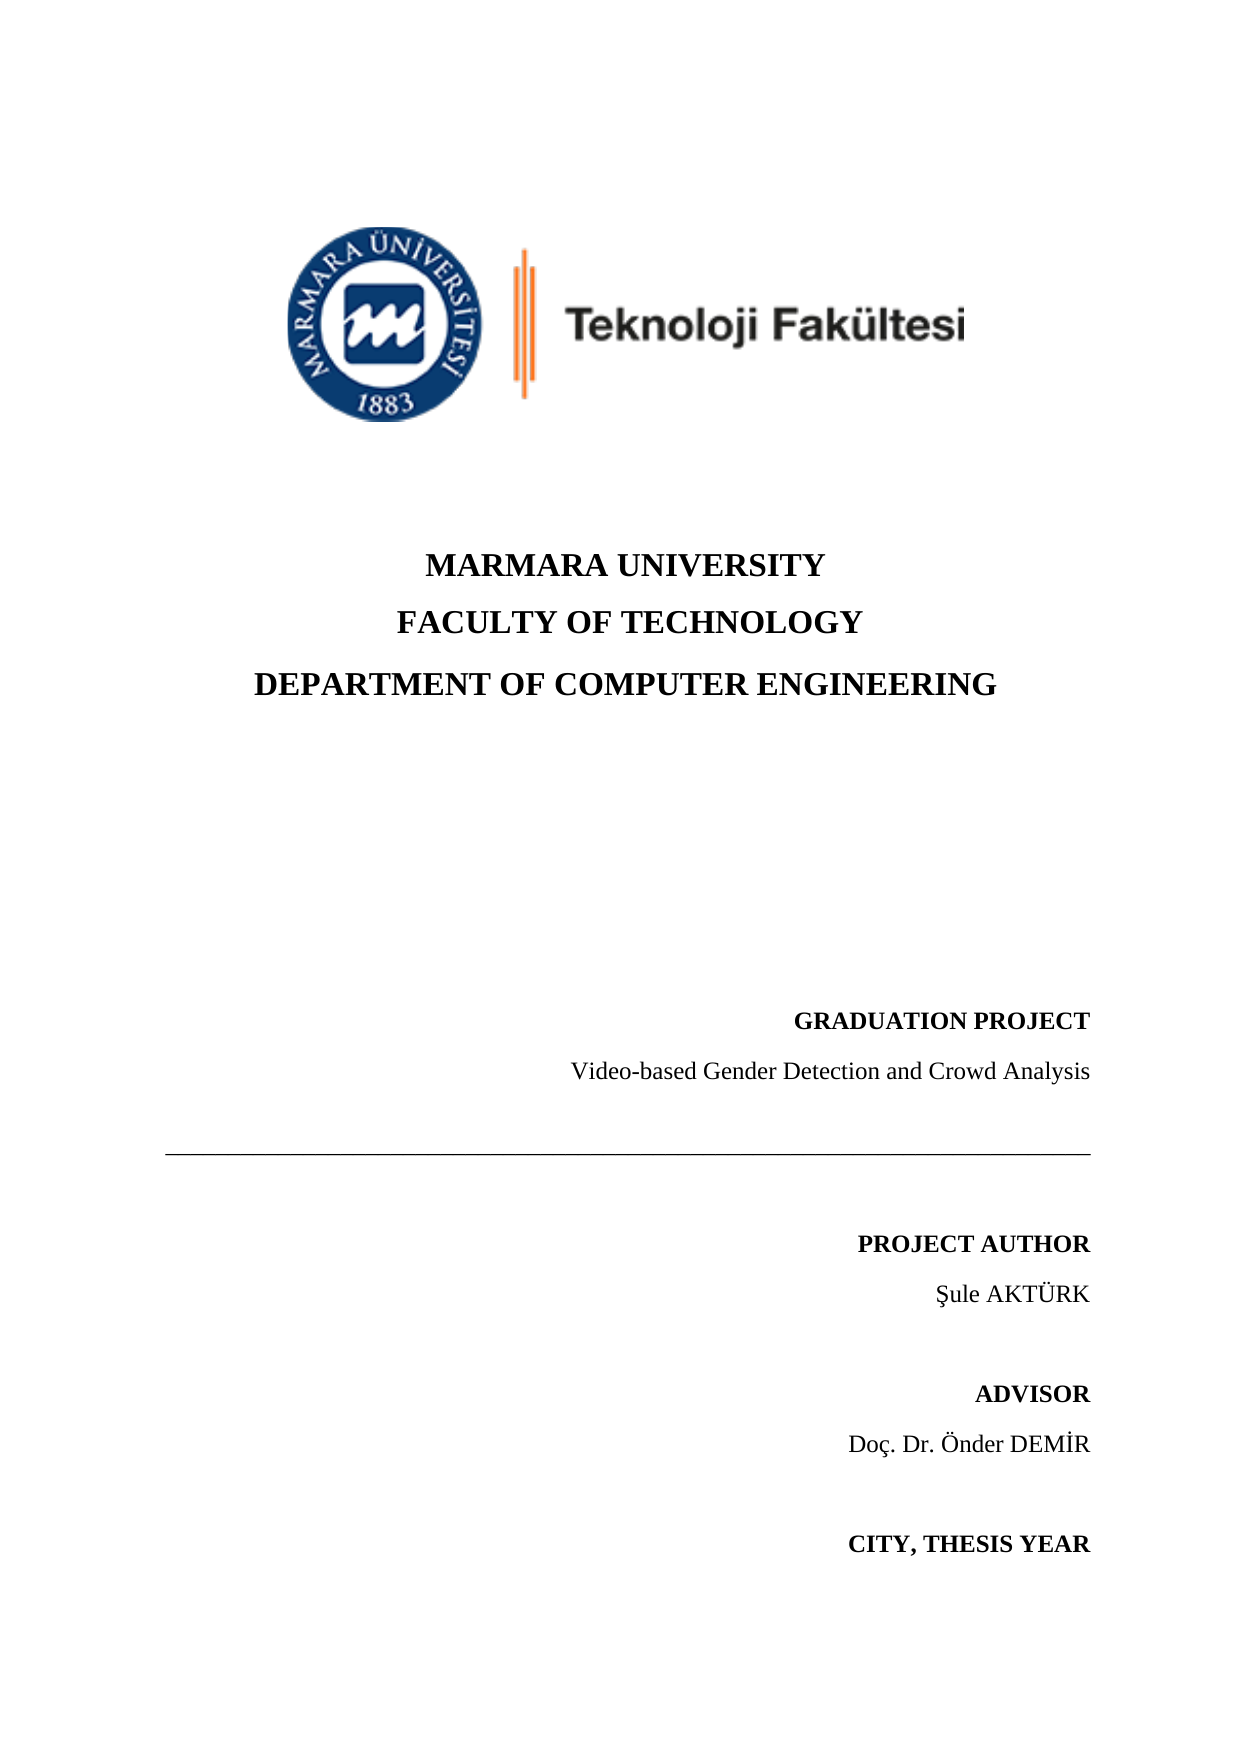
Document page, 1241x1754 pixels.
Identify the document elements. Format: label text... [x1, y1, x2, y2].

text __________________________________________________________________________ [150, 1129, 1090, 1158]
picture [287, 227, 964, 422]
text CITY, THESIS YEAR [150, 1529, 1090, 1558]
text ADVISOR [150, 1379, 1090, 1408]
text MARMARA UNIVERSITY FACULTY OF TECHNOLOGY [161, 545, 1090, 641]
text GRADUATION PROJECT [150, 1006, 1090, 1035]
text Şule AKTÜRK [150, 1279, 1090, 1308]
text Doç. Dr. Önder DEMİR [150, 1429, 1090, 1458]
text DEPARTMENT OF COMPUTER ENGINEERING [161, 664, 1090, 702]
text Video-based Gender Detection and Crowd Analysis [150, 1056, 1090, 1085]
text PROJECT AUTHOR [150, 1229, 1090, 1258]
